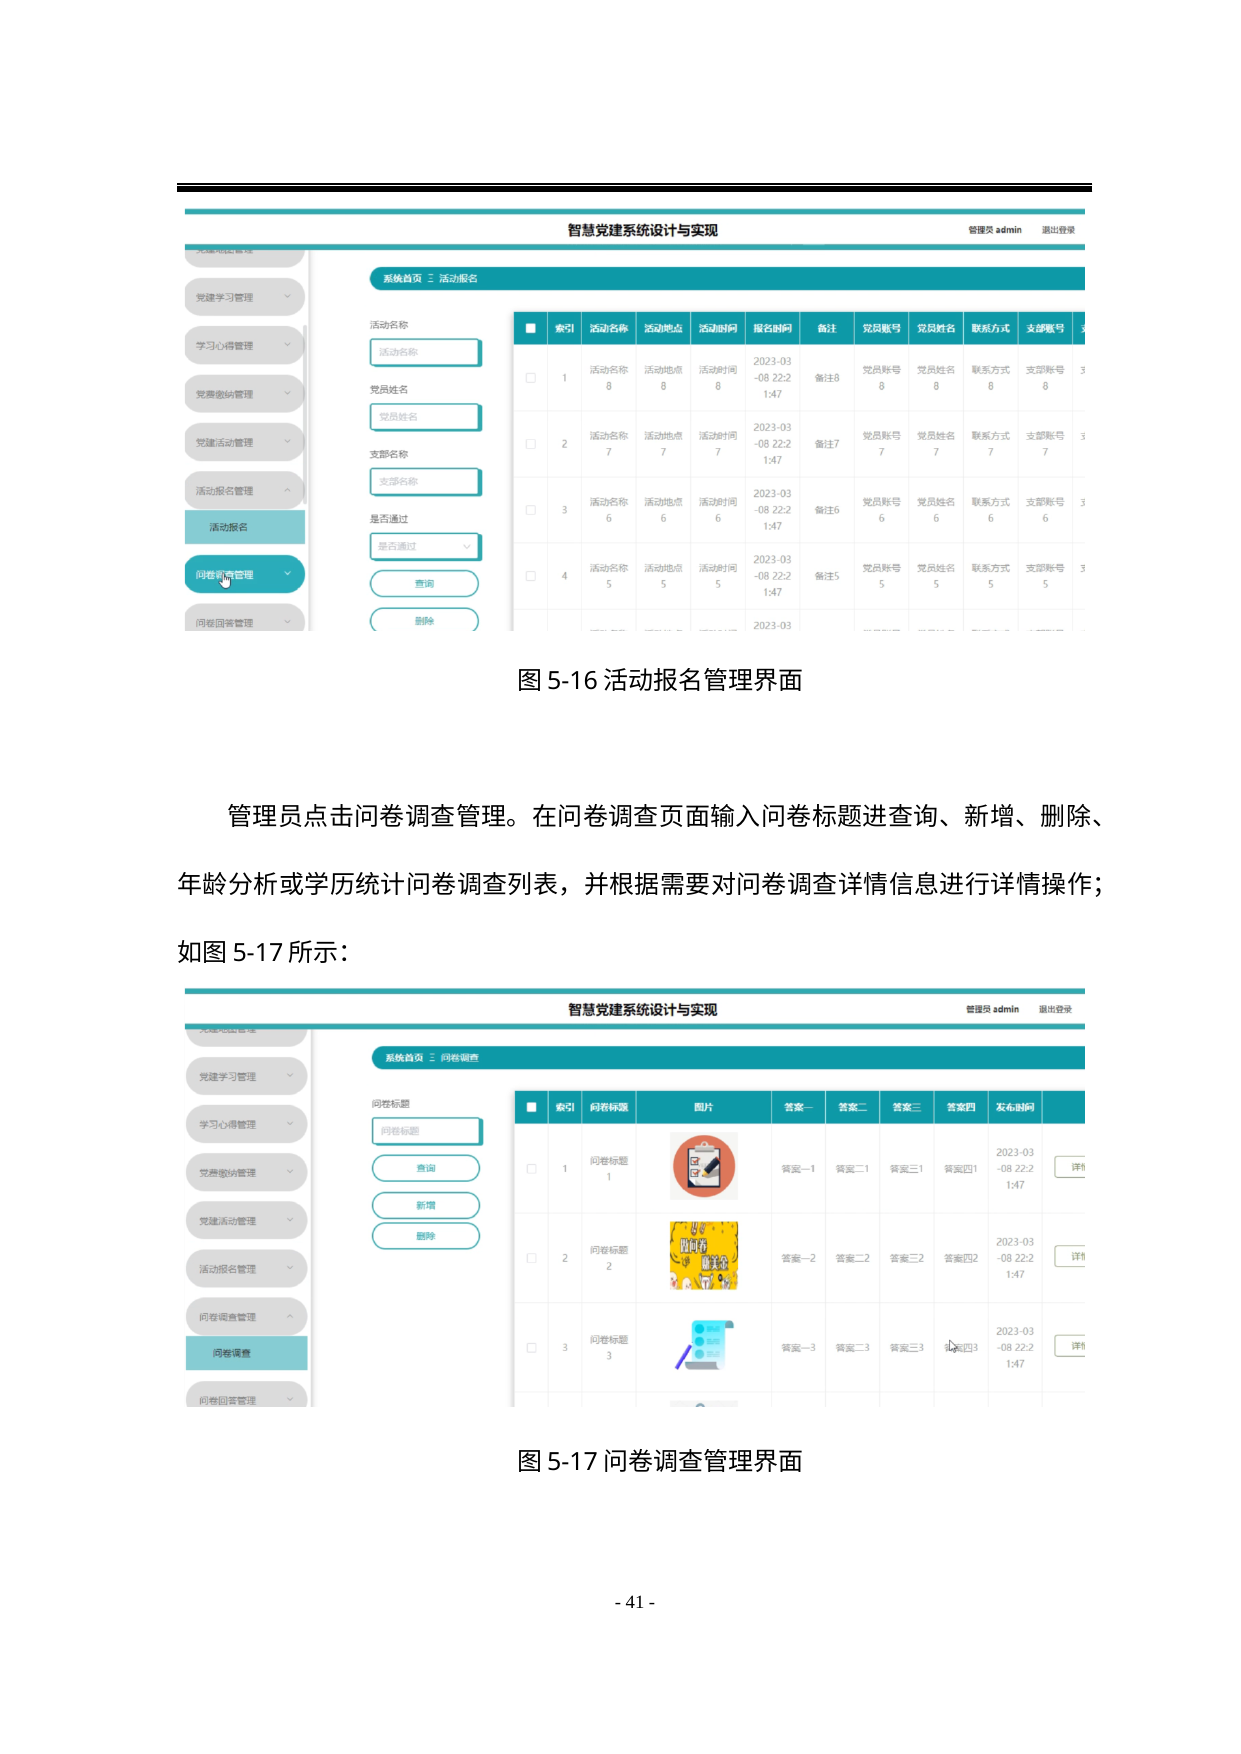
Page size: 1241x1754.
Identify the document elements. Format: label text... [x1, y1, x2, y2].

picture [184, 984, 1085, 1407]
text 管理员点击问卷调查管理。在问卷调查页面输入问卷标题进查询、新增、删除、年龄分析或学历统计问卷调查列表，并根据需要对问卷调查详情信息进行详情操作；如图5-17所示： [177, 781, 1092, 984]
text 图5-16活动报名管理界面 [177, 645, 1092, 713]
picture [184, 203, 1085, 631]
text 图5-17问卷调查管理界面 [177, 1426, 1092, 1494]
